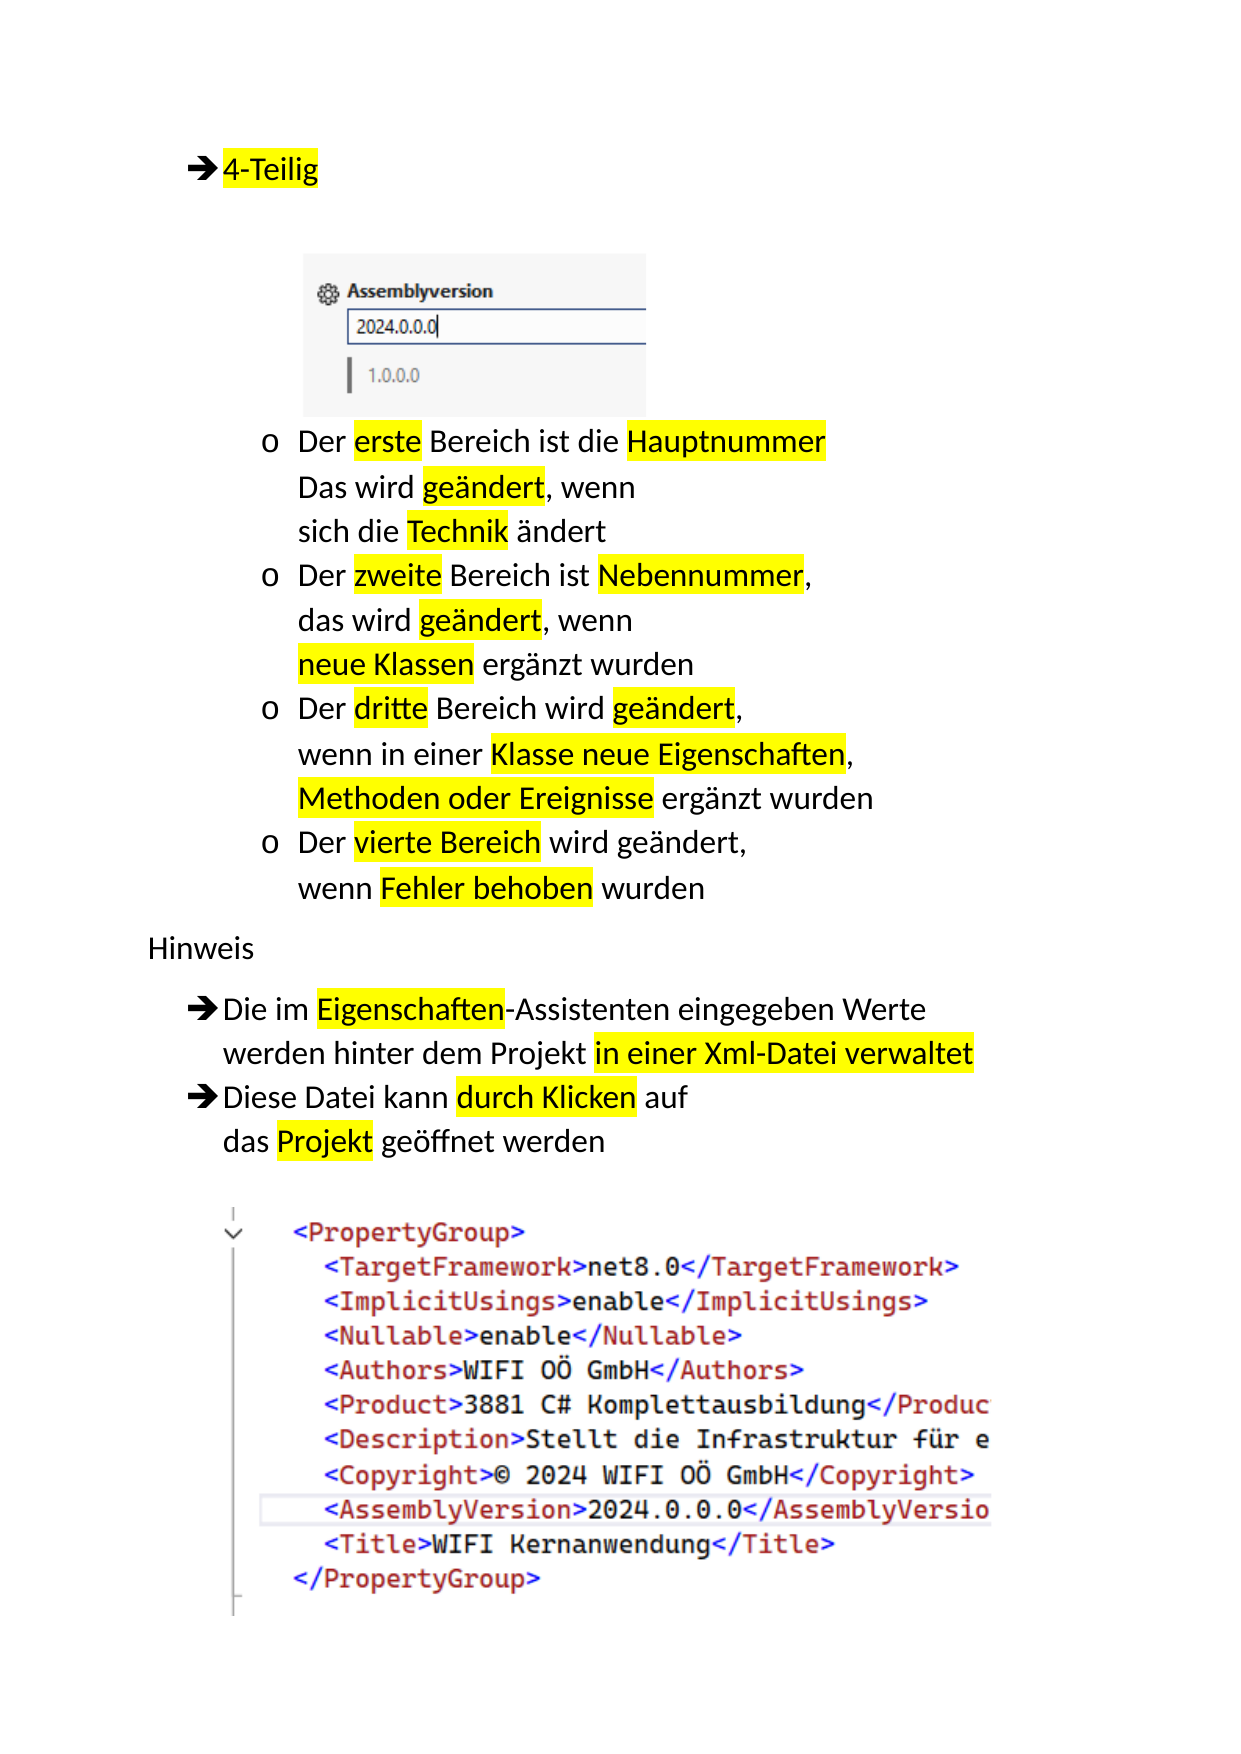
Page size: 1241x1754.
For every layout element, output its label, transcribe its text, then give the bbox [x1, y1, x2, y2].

list Der dritte Bereich wird geändert, wenn in einer Klasse neue Eigenschaften, Methoden oder Ereignisse ergänzt wurden [260, 687, 1093, 818]
picture [222, 1207, 992, 1616]
list Der vierte Bereich wird geändert, wenn Fehler behoben wurden [260, 821, 1093, 907]
list Der zweite Bereich ist Nebennummer, das wird geändert, wenn neue Klassen ergänzt wurden [260, 554, 1093, 684]
picture [222, 235, 647, 417]
text Hinweis [148, 927, 1093, 968]
list Die im Eigenschaften-Assistenten eingegeben Werte werden hinter dem Projekt in einer Xml-Datei verwaltet [185, 988, 1093, 1073]
list Der erste Bereich ist die Hauptnummer Das wird geändert, wenn sich die Technik ändert [260, 420, 1093, 550]
